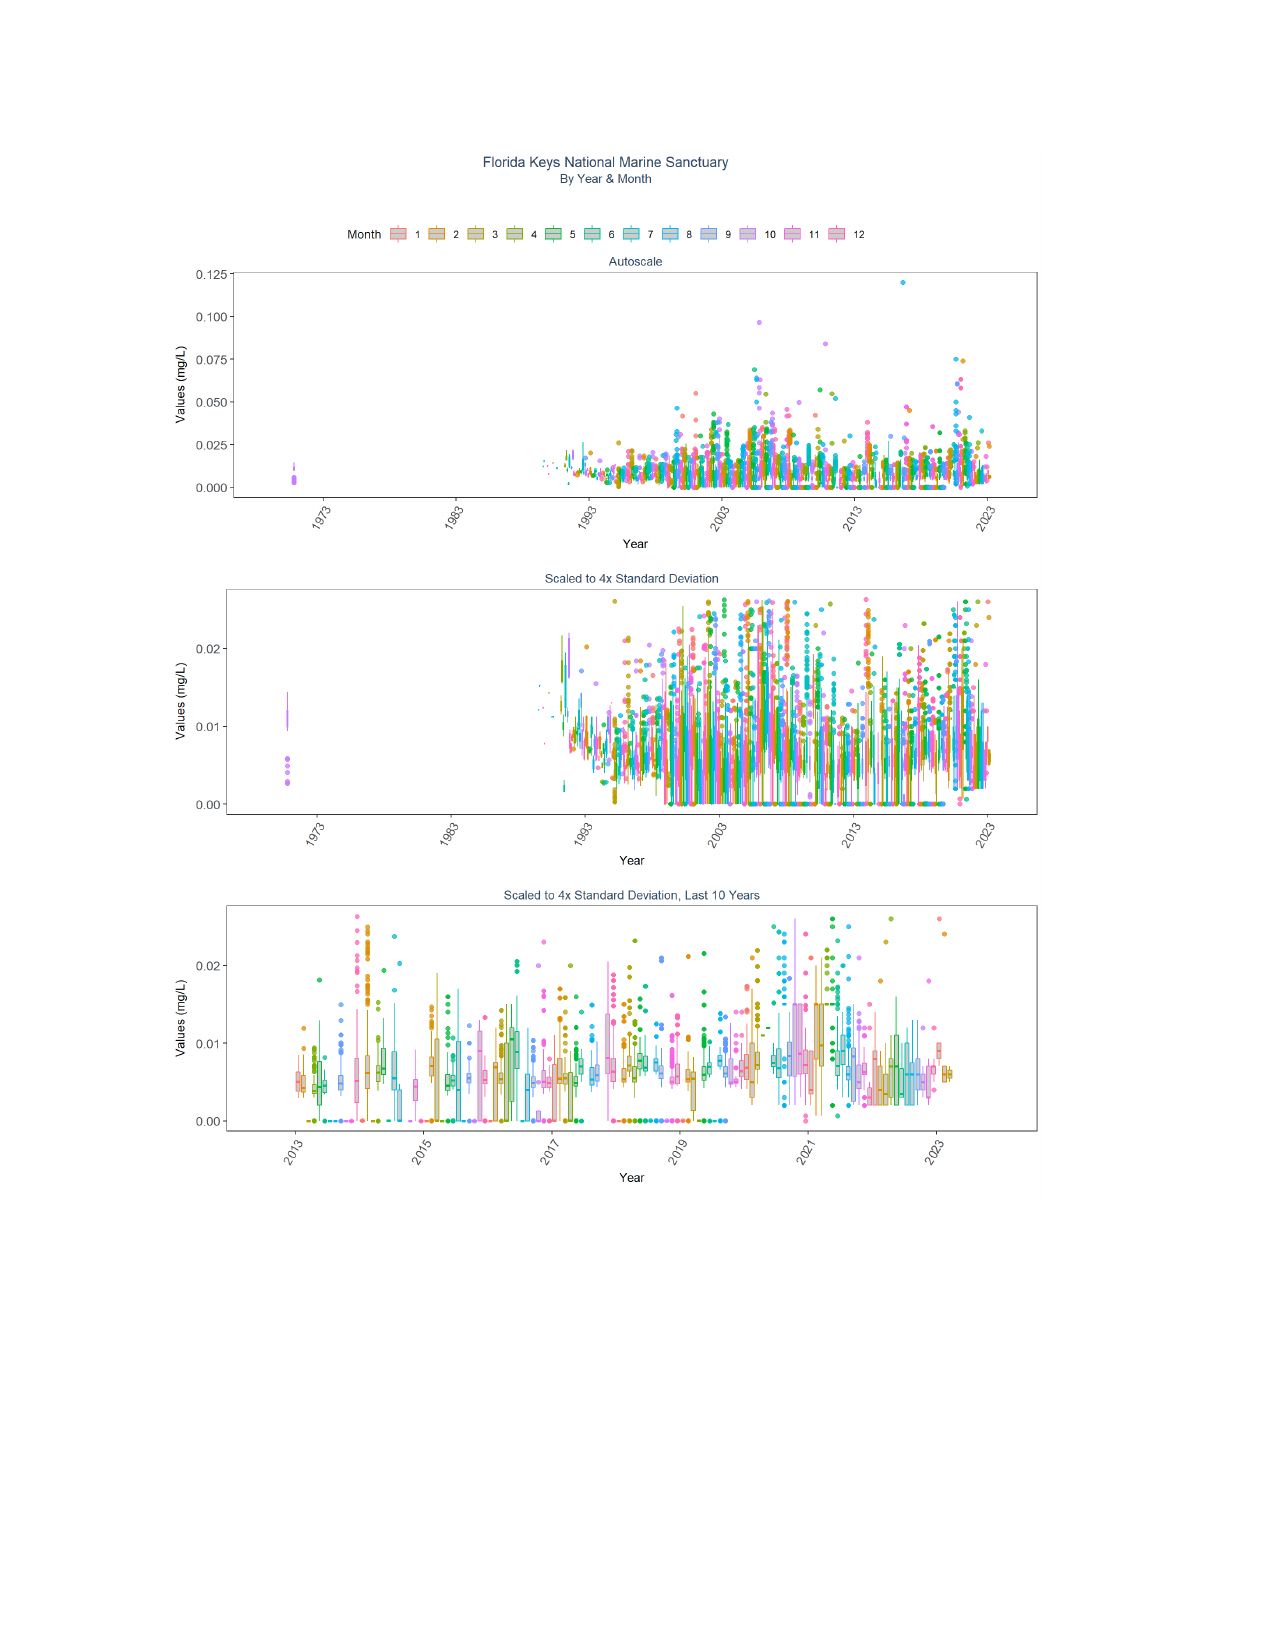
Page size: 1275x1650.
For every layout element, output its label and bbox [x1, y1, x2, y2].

picture [168, 150, 1044, 1200]
